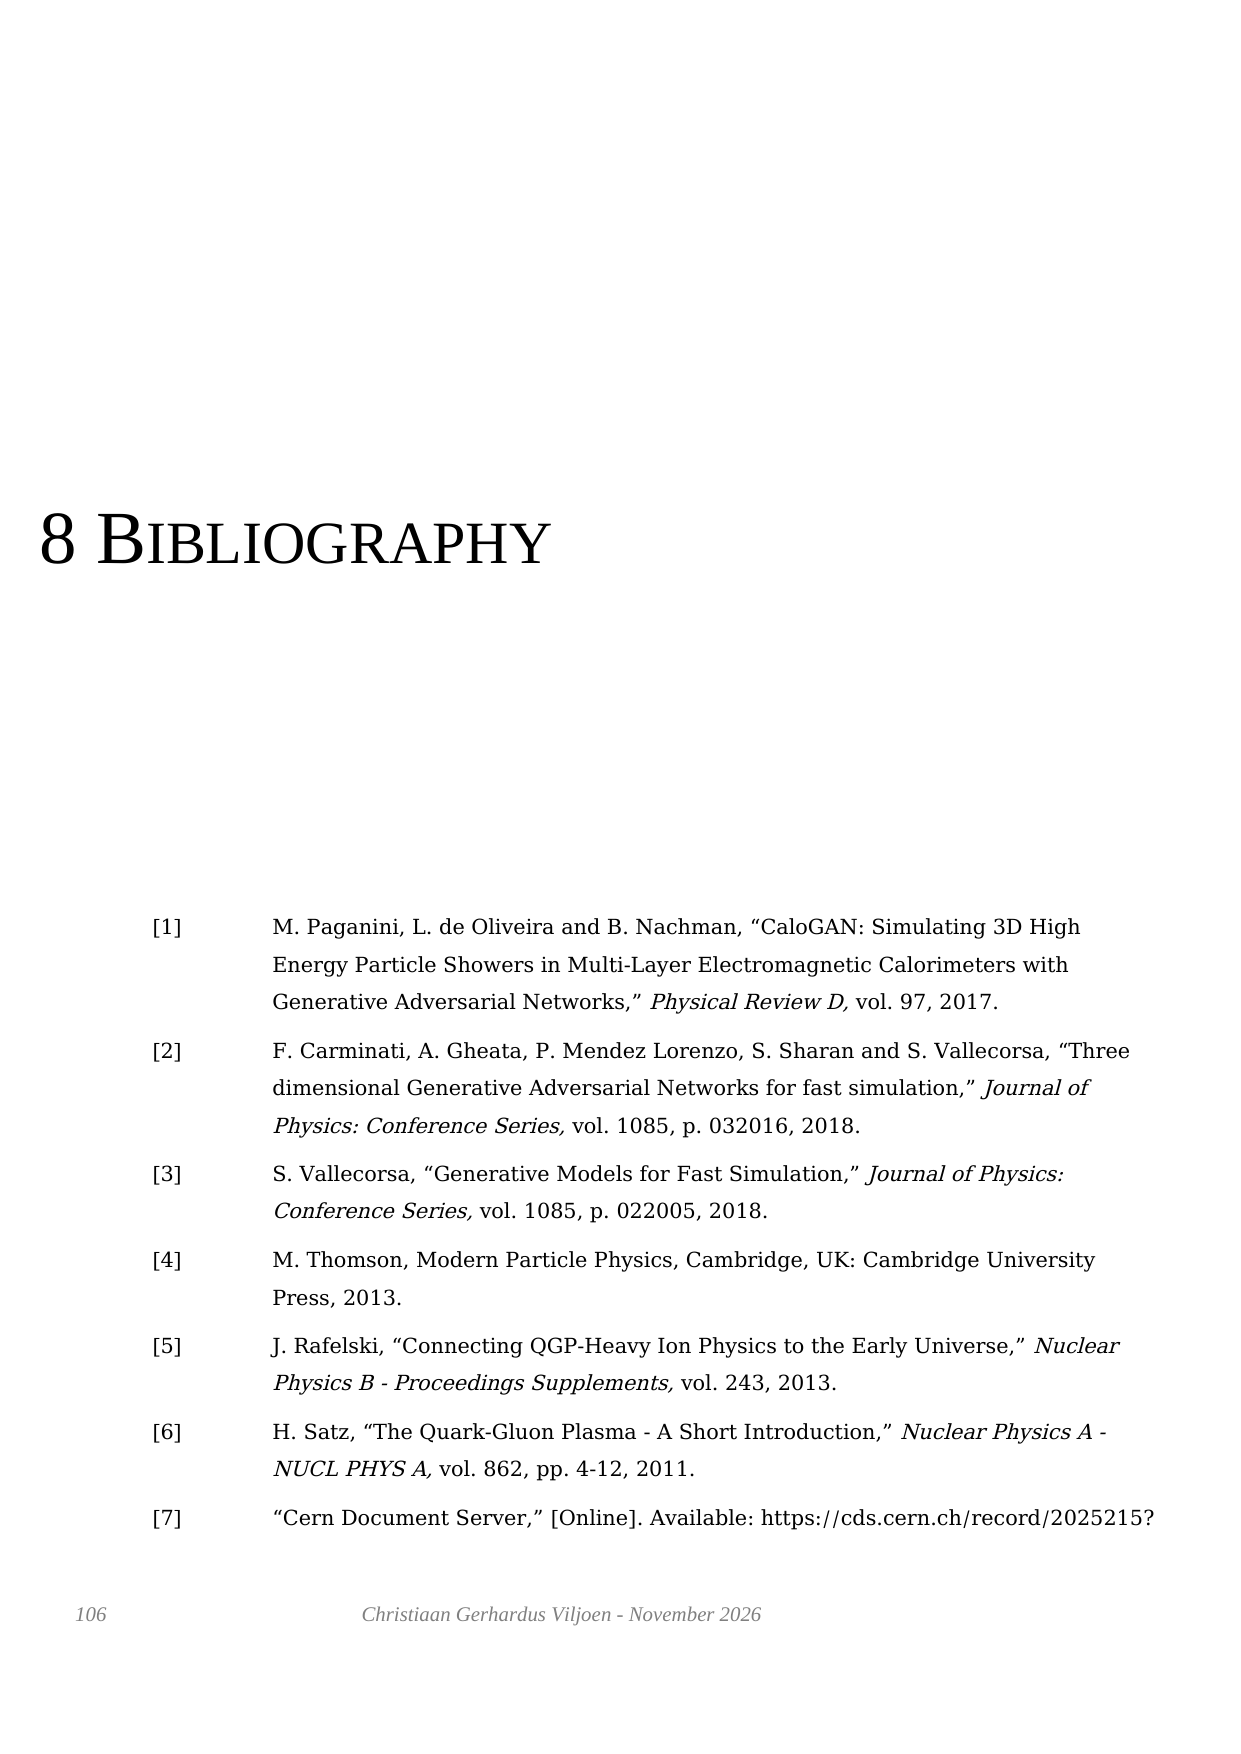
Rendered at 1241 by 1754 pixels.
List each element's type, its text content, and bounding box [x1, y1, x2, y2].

subtitle Bibliography [39, 493, 1165, 579]
